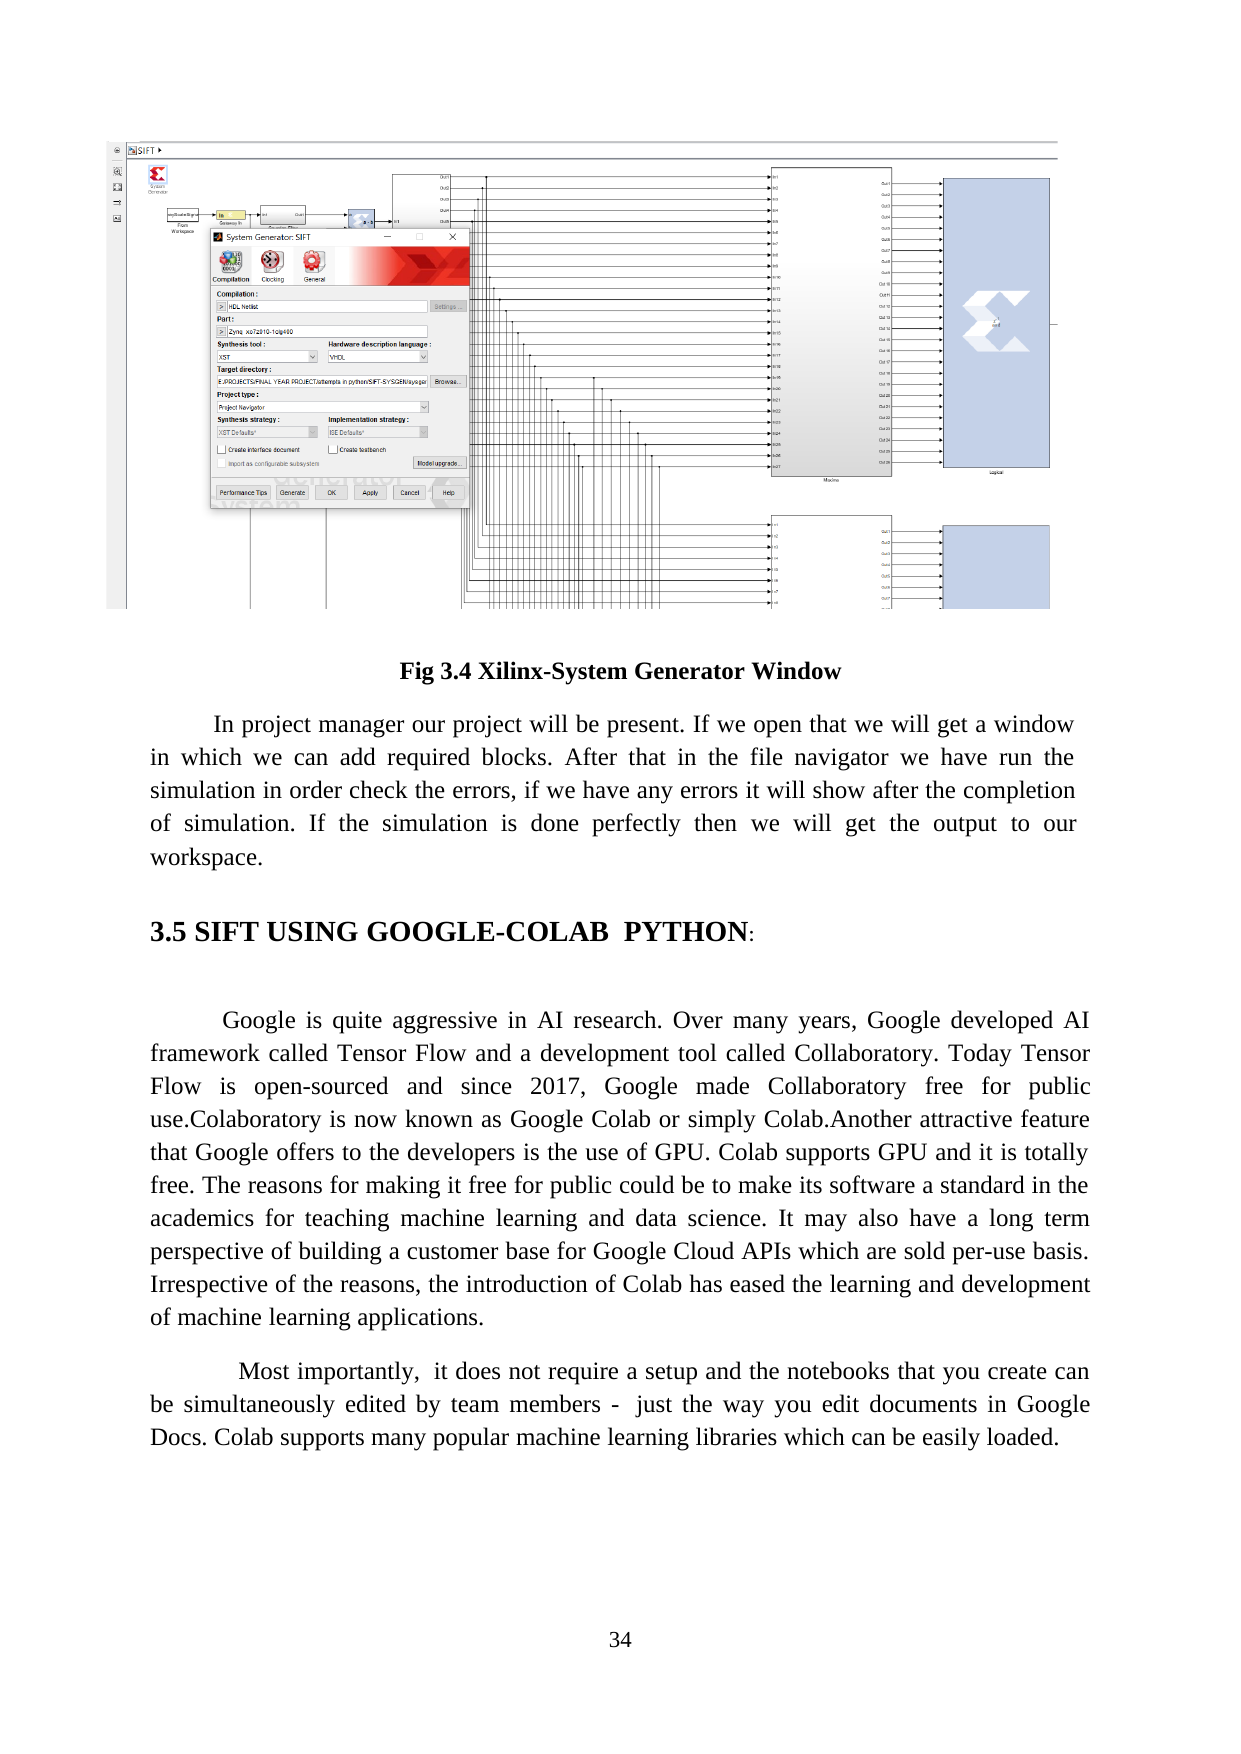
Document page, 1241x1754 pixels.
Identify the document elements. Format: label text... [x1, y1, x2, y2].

text Most importantly, it does not require a setup and the notebooks that you create can be simultaneously edited by team members - just the way you edit documents in Google Docs. Colab supports many popular machine learning libraries which can be easily loaded. [150, 1356, 1091, 1451]
text Google is quite aggressive in AI research. Over many years, Google developed AI framework called Tensor Flow and a development tool called Collaboratory. Today Tensor Flow is open-sourced and since 2017, Google made Collaboratory free for public use.Colaboratory is now known as Google Colab or simply Colab.Another attractive feature that Google offers to the developers is the use of GPU. Colab supports GPU and it is totally free. The reasons for making it free for public could be to make its software a standard in the academics for teaching machine learning and data science. It may also have a long term perspective of building a customer base for Google Cloud APIs which are sold per-use basis. Irrespective of the reasons, the introduction of Colab has eased the learning and development of machine learning applications. [150, 1005, 1091, 1331]
picture [106, 141, 1058, 609]
subtitle Fig 3.4 Xilinx-System Generator Window [150, 656, 1091, 684]
text In project manager our project will be present. If we open that we will get a window in which we can add required blocks. After that in the file navigator we have run the simulation in order check the errors, if we have any errors it will show after the completion of simulation. If the simulation is done perfectly then we will get the output to our workspace. [150, 709, 1076, 870]
subtitle SIFT USING GOOGLE-COLAB PYTHON: [150, 914, 1176, 947]
